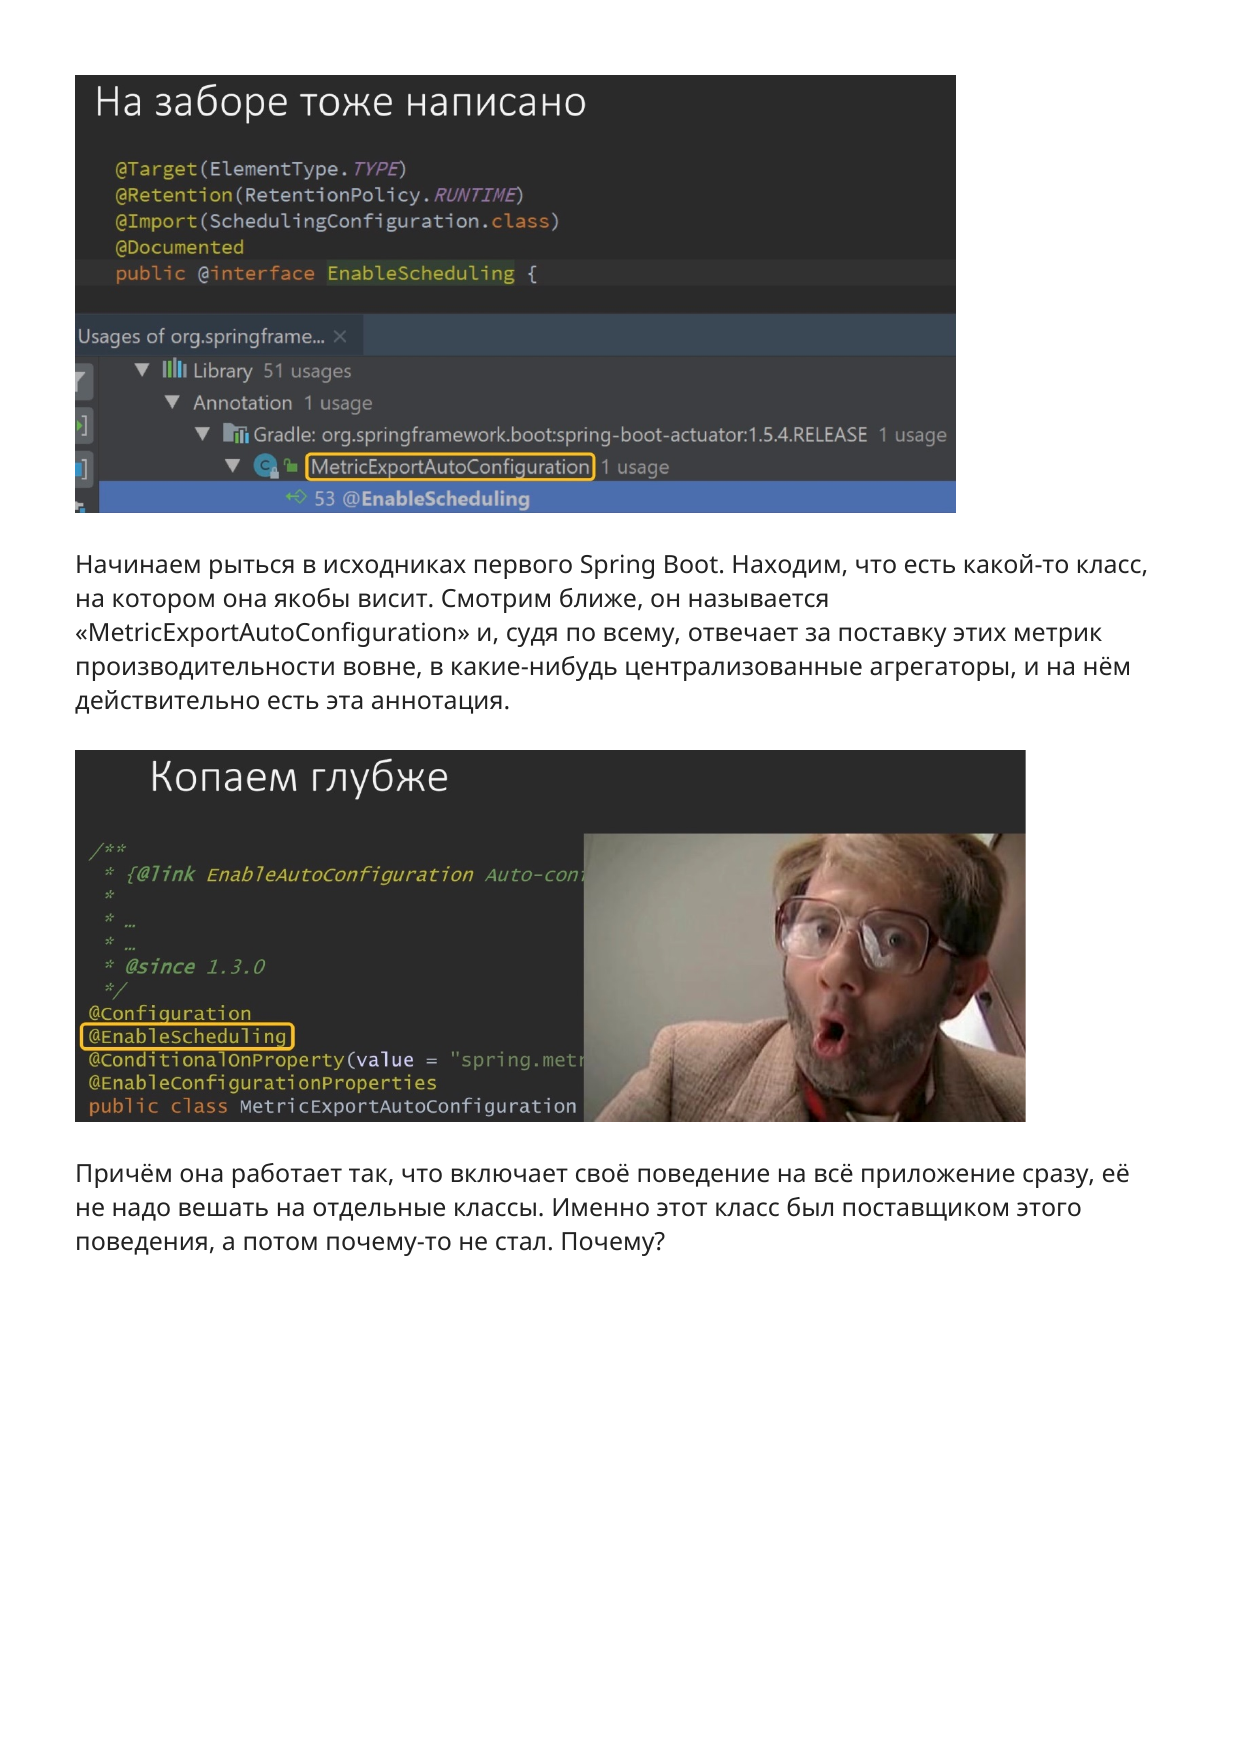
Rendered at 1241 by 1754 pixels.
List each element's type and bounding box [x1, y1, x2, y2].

picture [75, 750, 1026, 1122]
picture [75, 75, 956, 513]
text [75, 75, 1165, 1292]
